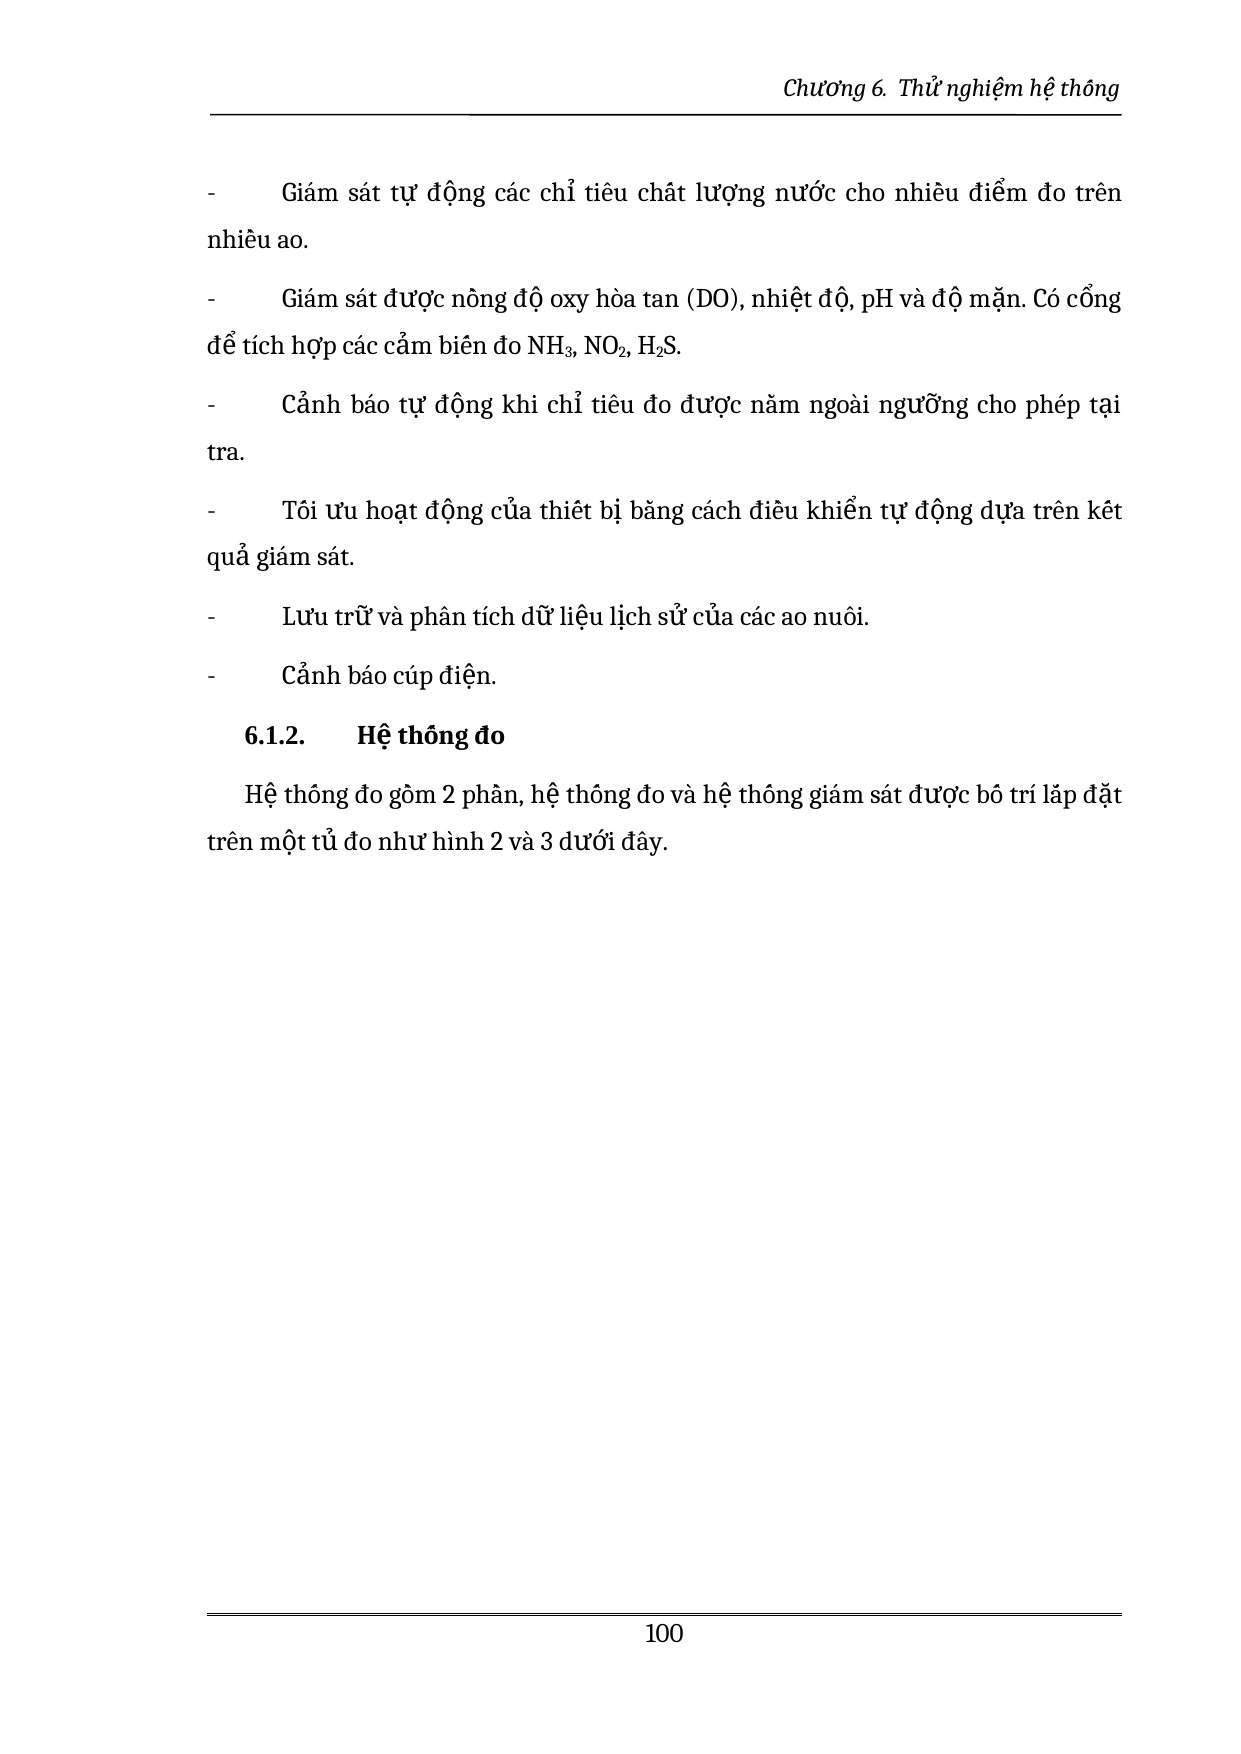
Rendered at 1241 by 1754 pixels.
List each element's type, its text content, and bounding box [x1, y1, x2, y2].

subtitle Hệ thống đo [244, 719, 1122, 751]
text Hệ thống đo gồm 2 phần, hệ thống đo và hệ thống giám sát được bố trí lắp đặt trên một tủ đo như hình 2 và 3 dưới đây. [207, 779, 1122, 857]
text - Tối ưu hoạt động của thiết bị bằng cách điều khiển tự động dựa trên kết quả giám sát. [207, 495, 1122, 572]
text - Lưu trữ và phân tích dữ liệu lịch sử của các ao nuôi. [207, 601, 1122, 632]
text - Giám sát tự động các chỉ tiêu chất lượng nước cho nhiều điểm đo trên nhiều ao. [207, 177, 1122, 255]
text - Cảnh báo tự động khi chỉ tiêu đo được nằm ngoài ngưỡng cho phép tại tra. [207, 389, 1122, 467]
text - Giám sát được nồng độ oxy hòa tan (DO), nhiệt độ, pH và độ mặn. Có cổng để tích hợp các cảm biến đo NH3, NO2, H2S. [207, 283, 1122, 361]
text - Cảnh báo cúp điện. [207, 660, 1122, 691]
